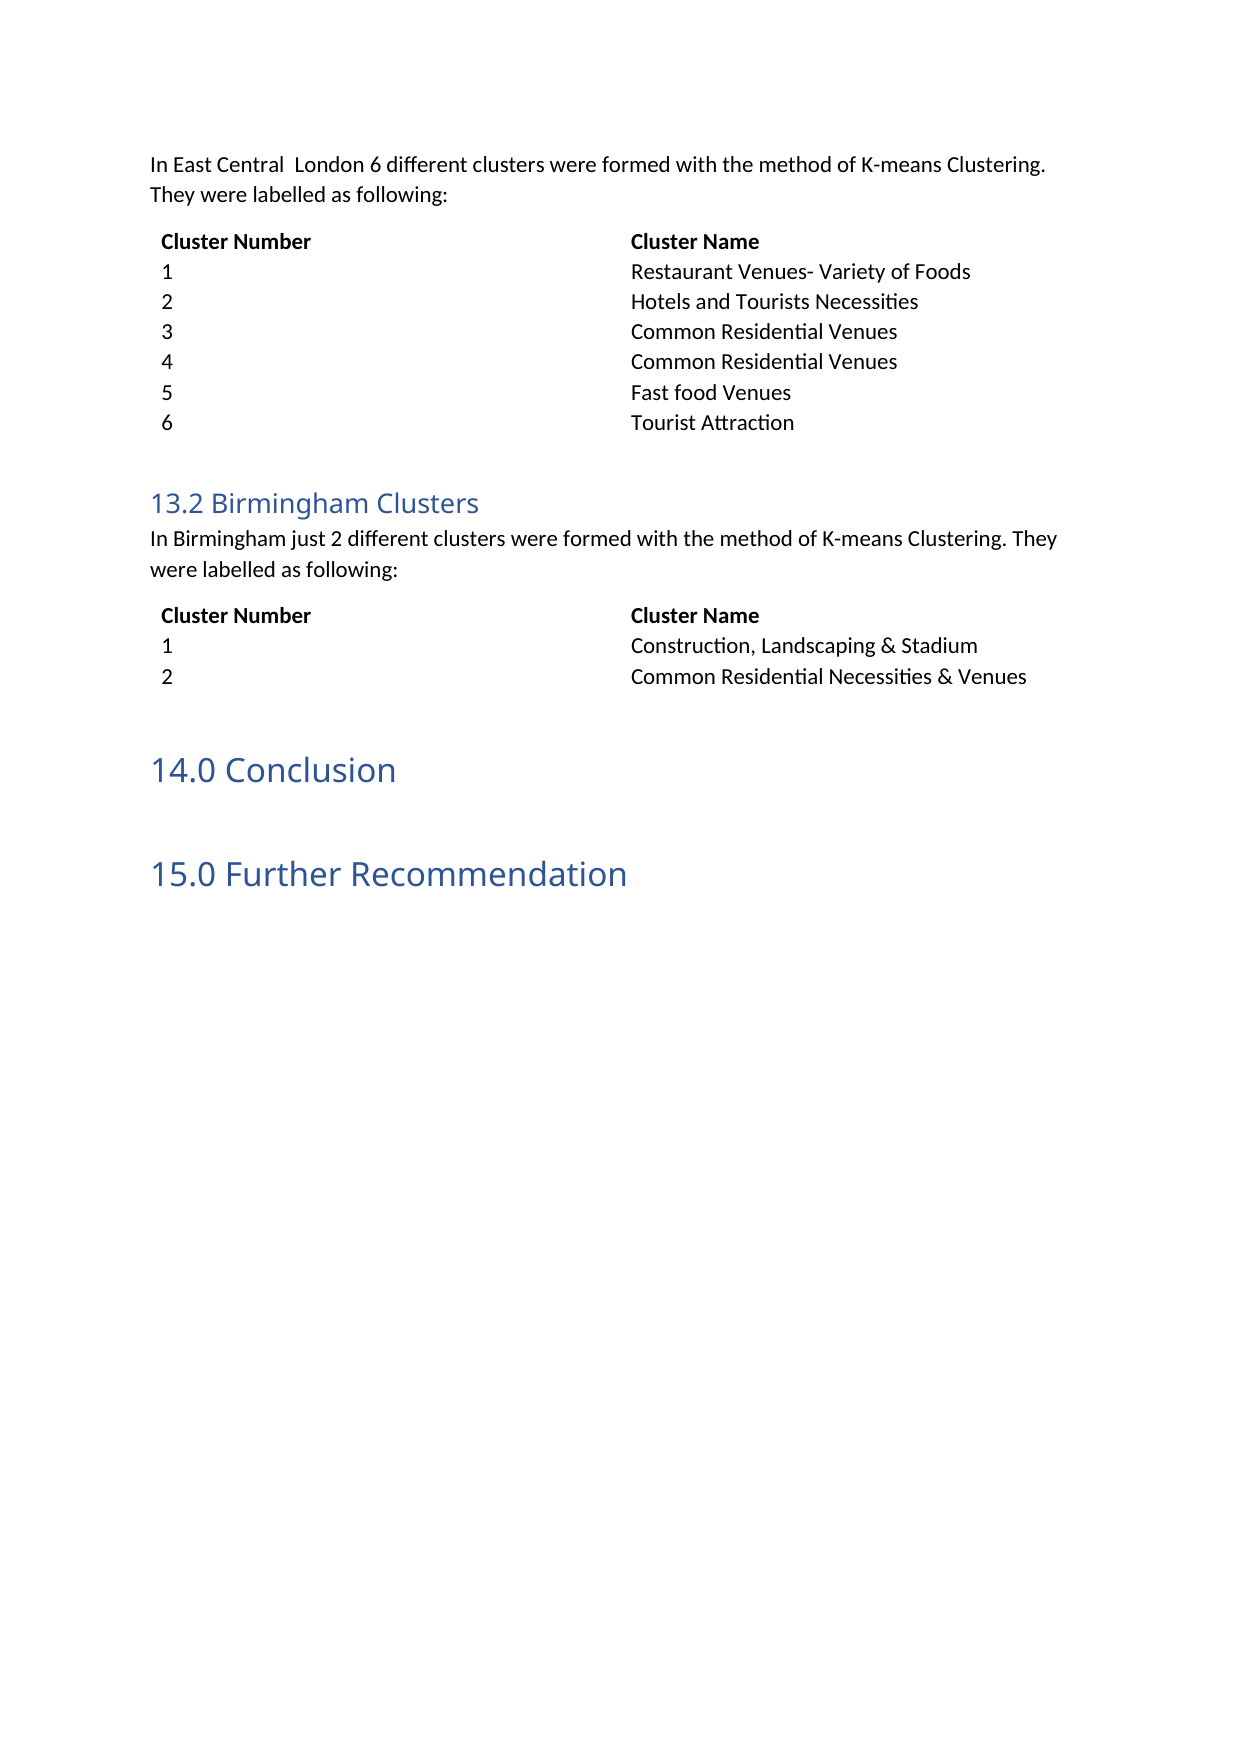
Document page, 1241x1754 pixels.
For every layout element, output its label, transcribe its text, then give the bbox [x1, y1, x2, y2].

subtitle 14.0 Conclusion [150, 747, 1090, 792]
table_cell 2 [150, 287, 619, 317]
table_header Cluster Number [150, 602, 619, 632]
text In East Central London 6 different clusters were formed with the method of K-means Clustering. They were labelled as following: [150, 150, 1090, 208]
text In Birmingham just 2 different clusters were formed with the method of K-means Clustering. They were labelled as following: [150, 524, 1090, 583]
table_cell Restaurant Venues- Variety of Foods [620, 257, 1089, 287]
table_cell Fast food Venues [620, 378, 1089, 408]
table_cell 3 [150, 318, 619, 347]
table_cell Common Residential Venues [620, 318, 1089, 347]
table_cell 1 [150, 257, 619, 287]
table_cell Common Residential Venues [620, 348, 1089, 378]
table_cell Tourist Attraction [620, 408, 1089, 438]
table_cell 5 [150, 378, 619, 408]
subtitle 13.2 Birmingham Clusters [150, 485, 1090, 522]
table_cell 6 [150, 408, 619, 438]
table_cell 4 [150, 348, 619, 378]
table_cell Construction, Landscaping & Stadium [620, 632, 1089, 662]
subtitle 15.0 Further Recommendation [150, 851, 1090, 897]
table_cell 1 [150, 632, 619, 662]
table_cell Common Residential Necessities & Venues [620, 662, 1089, 692]
table_header Cluster Number [150, 227, 619, 257]
table_header Cluster Name [620, 602, 1089, 632]
table_cell Hotels and Tourists Necessities [620, 287, 1089, 317]
table_header Cluster Name [620, 227, 1089, 257]
table_cell 2 [150, 662, 619, 692]
